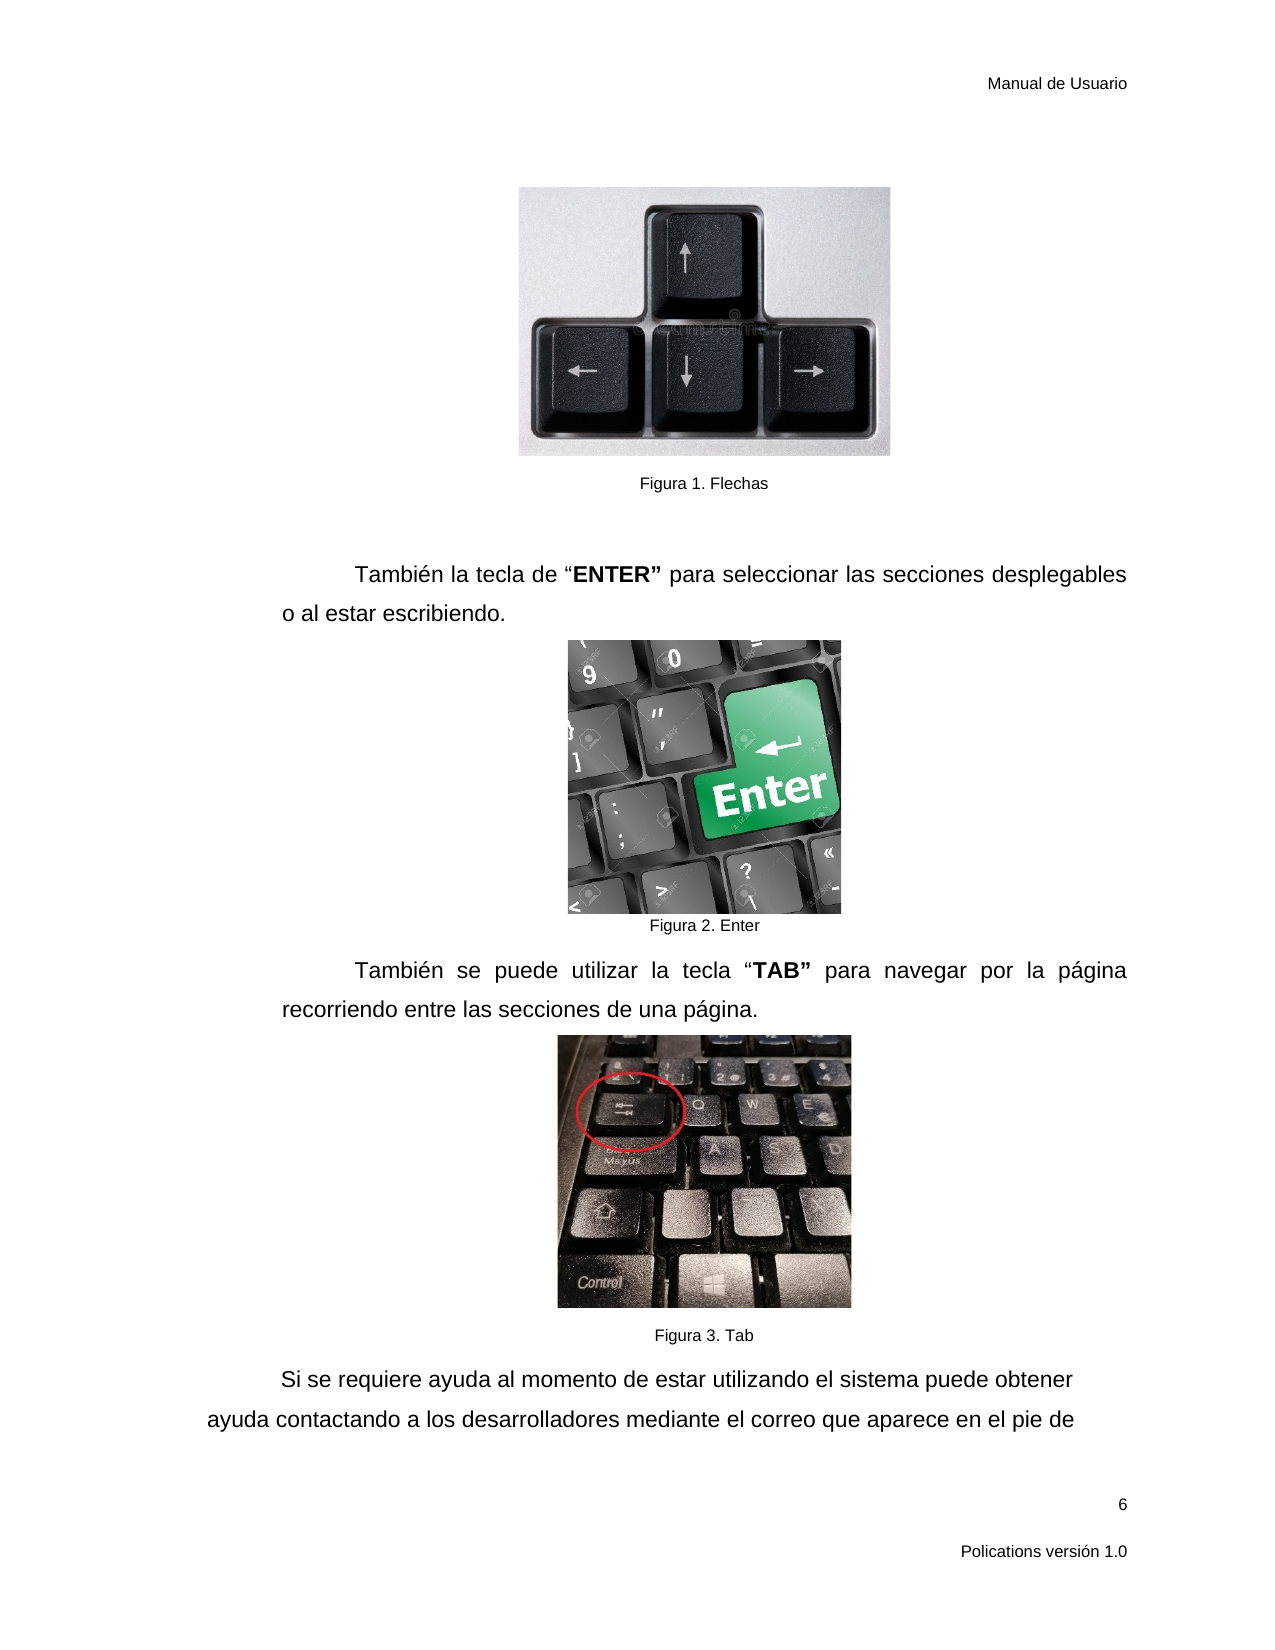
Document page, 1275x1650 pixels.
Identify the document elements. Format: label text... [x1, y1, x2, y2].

picture [518, 187, 891, 456]
list Figura 2. Enter [282, 916, 1127, 935]
picture [567, 640, 842, 914]
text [207, 1366, 1127, 1432]
list También la tecla de “ENTER” para seleccionar las secciones desplegables o al estar escribiendo. [282, 561, 1127, 627]
text Figura 1. Flechas [207, 474, 1127, 493]
text Figura 3. Tab [207, 1326, 1127, 1345]
list También se puede utilizar la tecla “TAB” para navegar por la página recorriendo entre las secciones de una página. [282, 957, 1127, 1023]
picture [557, 1035, 852, 1308]
